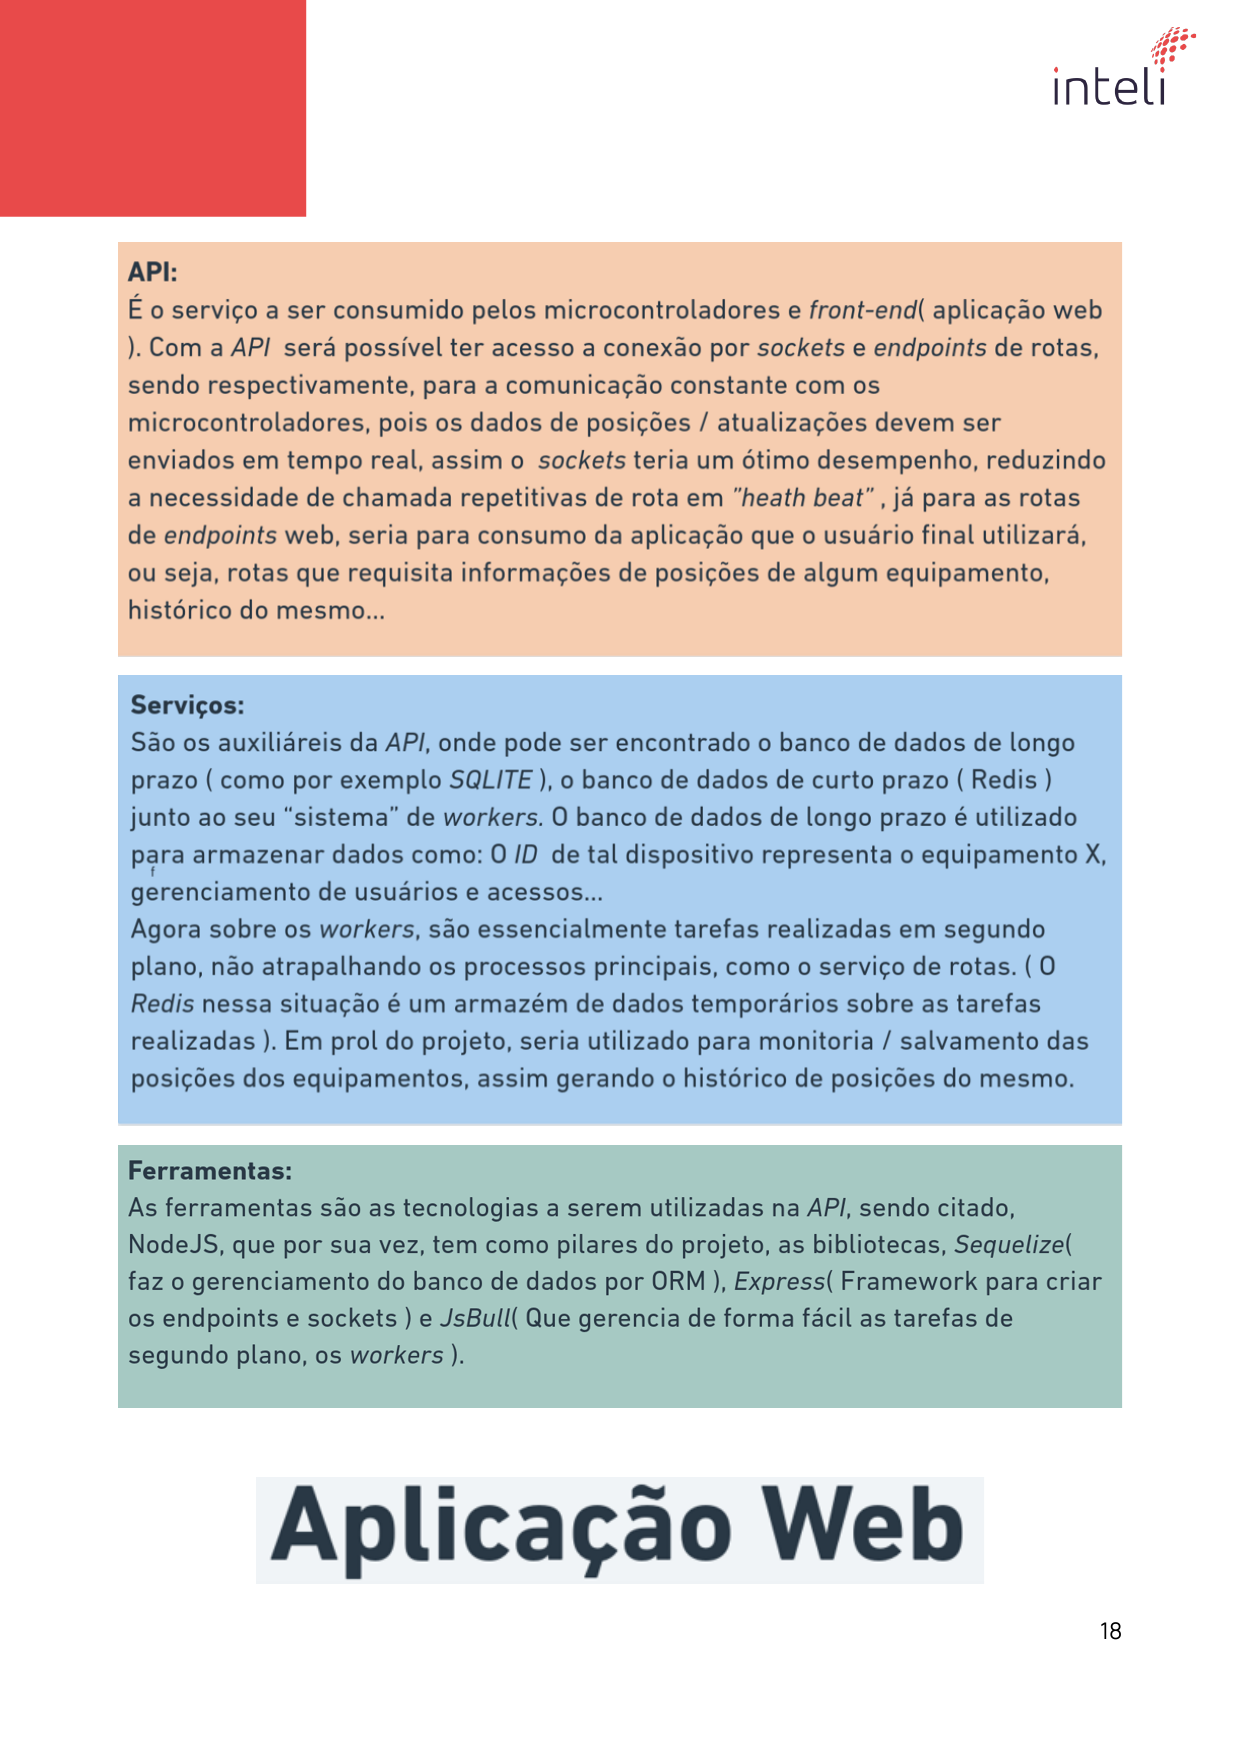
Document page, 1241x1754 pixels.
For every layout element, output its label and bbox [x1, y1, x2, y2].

picture [118, 242, 1123, 657]
picture [256, 1477, 985, 1584]
picture [118, 675, 1123, 1126]
picture [0, 0, 307, 217]
picture [1054, 27, 1197, 105]
picture [118, 1145, 1123, 1408]
